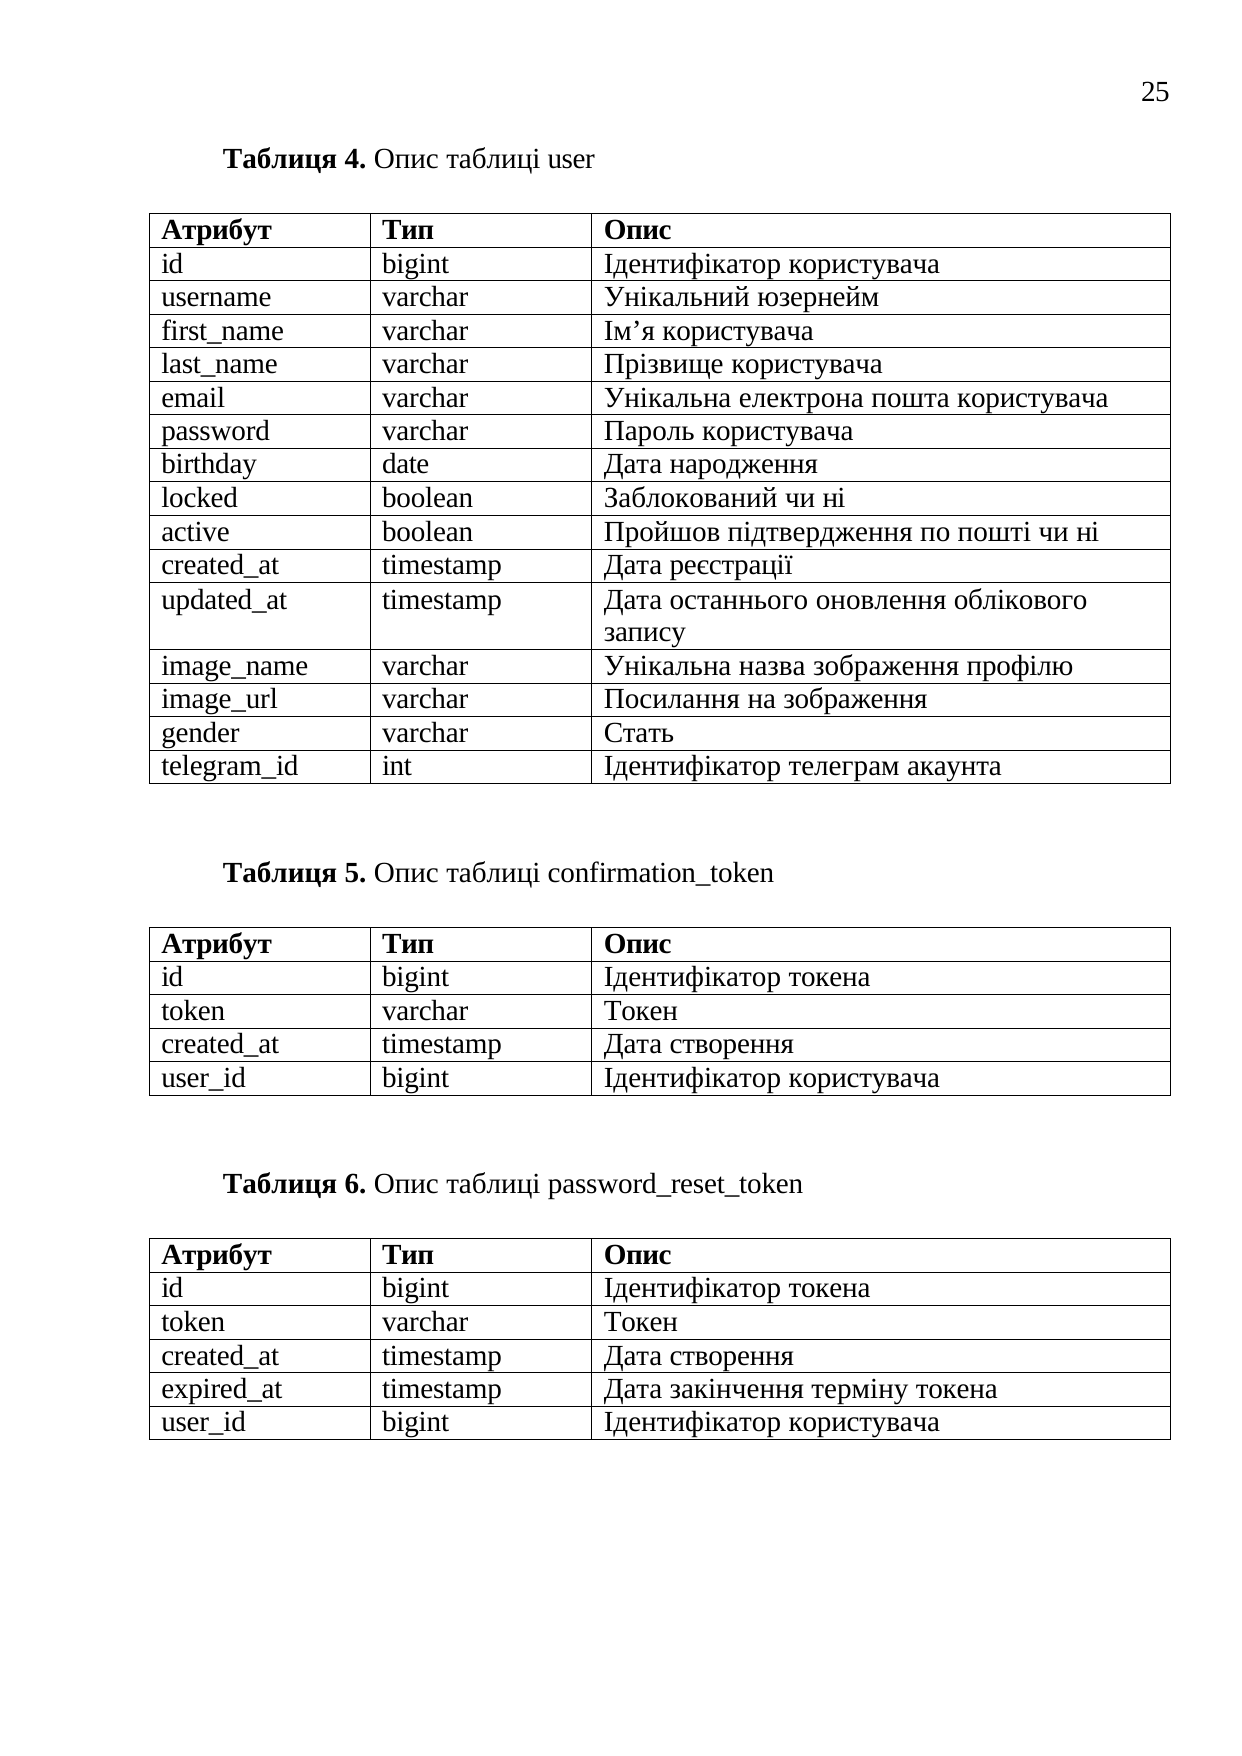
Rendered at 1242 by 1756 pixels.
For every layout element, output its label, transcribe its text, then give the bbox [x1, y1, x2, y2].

table_header Атрибут [150, 214, 370, 247]
table_header Тип [371, 214, 591, 247]
table_cell token [150, 995, 370, 1027]
text Таблиця 4. Опис таблиці user [223, 141, 1183, 175]
table_cell varchar [371, 281, 591, 314]
table_cell Дата реєстрації [592, 550, 1170, 582]
table_cell Ідентифікатор користувача [592, 1407, 1170, 1439]
table_cell Дата створення [592, 1340, 1170, 1372]
table_cell locked [150, 482, 370, 515]
table_cell id [150, 962, 370, 994]
table_cell varchar [371, 1306, 591, 1338]
table_header Атрибут [150, 1239, 370, 1272]
table_cell timestamp [371, 550, 591, 582]
table_cell varchar [371, 650, 591, 682]
table_cell image_name [150, 650, 370, 682]
table_header Опис [592, 928, 1170, 961]
table_cell bigint [371, 962, 591, 994]
table_cell Ідентифікатор користувача [592, 248, 1170, 280]
table_cell expired_at [150, 1373, 370, 1406]
table_cell Ідентифікатор користувача [592, 1062, 1170, 1094]
table_cell user_id [150, 1407, 370, 1439]
table_cell Посилання на зображення [592, 684, 1170, 716]
table_cell Токен [592, 995, 1170, 1027]
table_cell Пройшов підтвердження по пошті чи ні [592, 516, 1170, 548]
table_cell user_id [150, 1062, 370, 1094]
table_cell Токен [592, 1306, 1170, 1338]
table_cell date [371, 449, 591, 481]
table_header Атрибут [150, 928, 370, 961]
table_header Опис [592, 214, 1170, 247]
table_cell Ім’я користувача [592, 315, 1170, 347]
table_cell email [150, 382, 370, 414]
table_cell Пароль користувача [592, 415, 1170, 448]
table_cell last_name [150, 348, 370, 381]
table_cell varchar [371, 995, 591, 1027]
table_cell varchar [371, 684, 591, 716]
table_cell varchar [371, 415, 591, 448]
table_cell Ідентифікатор телеграм акаунта [592, 751, 1170, 783]
text Таблиця 6. Опис таблиці password_reset_token [223, 1166, 1183, 1200]
table_cell timestamp [371, 1029, 591, 1061]
table_cell timestamp [371, 1373, 591, 1406]
table_cell int [371, 751, 591, 783]
table_cell Унікальна електрона пошта користувача [592, 382, 1170, 414]
table_header Опис [592, 1239, 1170, 1272]
table_cell boolean [371, 516, 591, 548]
table_cell id [150, 1273, 370, 1305]
table_cell Ідентифікатор токена [592, 1273, 1170, 1305]
table_cell Дата останнього оновлення облікового запису [592, 583, 1170, 649]
table_cell bigint [371, 248, 591, 280]
table_cell Дата створення [592, 1029, 1170, 1061]
table_cell Унікальний юзернейм [592, 281, 1170, 314]
table_cell varchar [371, 717, 591, 749]
table_cell image_url [150, 684, 370, 716]
table_cell token [150, 1306, 370, 1338]
table_cell varchar [371, 348, 591, 381]
table_cell updated_at [150, 583, 370, 649]
table_cell gender [150, 717, 370, 749]
table_cell bigint [371, 1273, 591, 1305]
table_cell Дата закінчення терміну токена [592, 1373, 1170, 1406]
table_cell bigint [371, 1407, 591, 1439]
table_cell birthday [150, 449, 370, 481]
table_cell Дата народження [592, 449, 1170, 481]
table_cell timestamp [371, 583, 591, 649]
table_cell created_at [150, 1340, 370, 1372]
table_cell boolean [371, 482, 591, 515]
table_cell first_name [150, 315, 370, 347]
table_header Тип [371, 928, 591, 961]
table_cell id [150, 248, 370, 280]
table_cell active [150, 516, 370, 548]
table_cell Унікальна назва зображення профілю [592, 650, 1170, 682]
table_cell telegram_id [150, 751, 370, 783]
table_cell Заблокований чи ні [592, 482, 1170, 515]
table_cell Ідентифікатор токена [592, 962, 1170, 994]
table_cell bigint [371, 1062, 591, 1094]
table_cell created_at [150, 550, 370, 582]
table_cell created_at [150, 1029, 370, 1061]
table_header Тип [371, 1239, 591, 1272]
table_cell varchar [371, 315, 591, 347]
text Таблиця 5. Опис таблиці confirmation_token [223, 855, 1183, 889]
table_cell Прізвище користувача [592, 348, 1170, 381]
table_cell Стать [592, 717, 1170, 749]
table_cell varchar [371, 382, 591, 414]
table_cell username [150, 281, 370, 314]
table_cell password [150, 415, 370, 448]
table_cell timestamp [371, 1340, 591, 1372]
